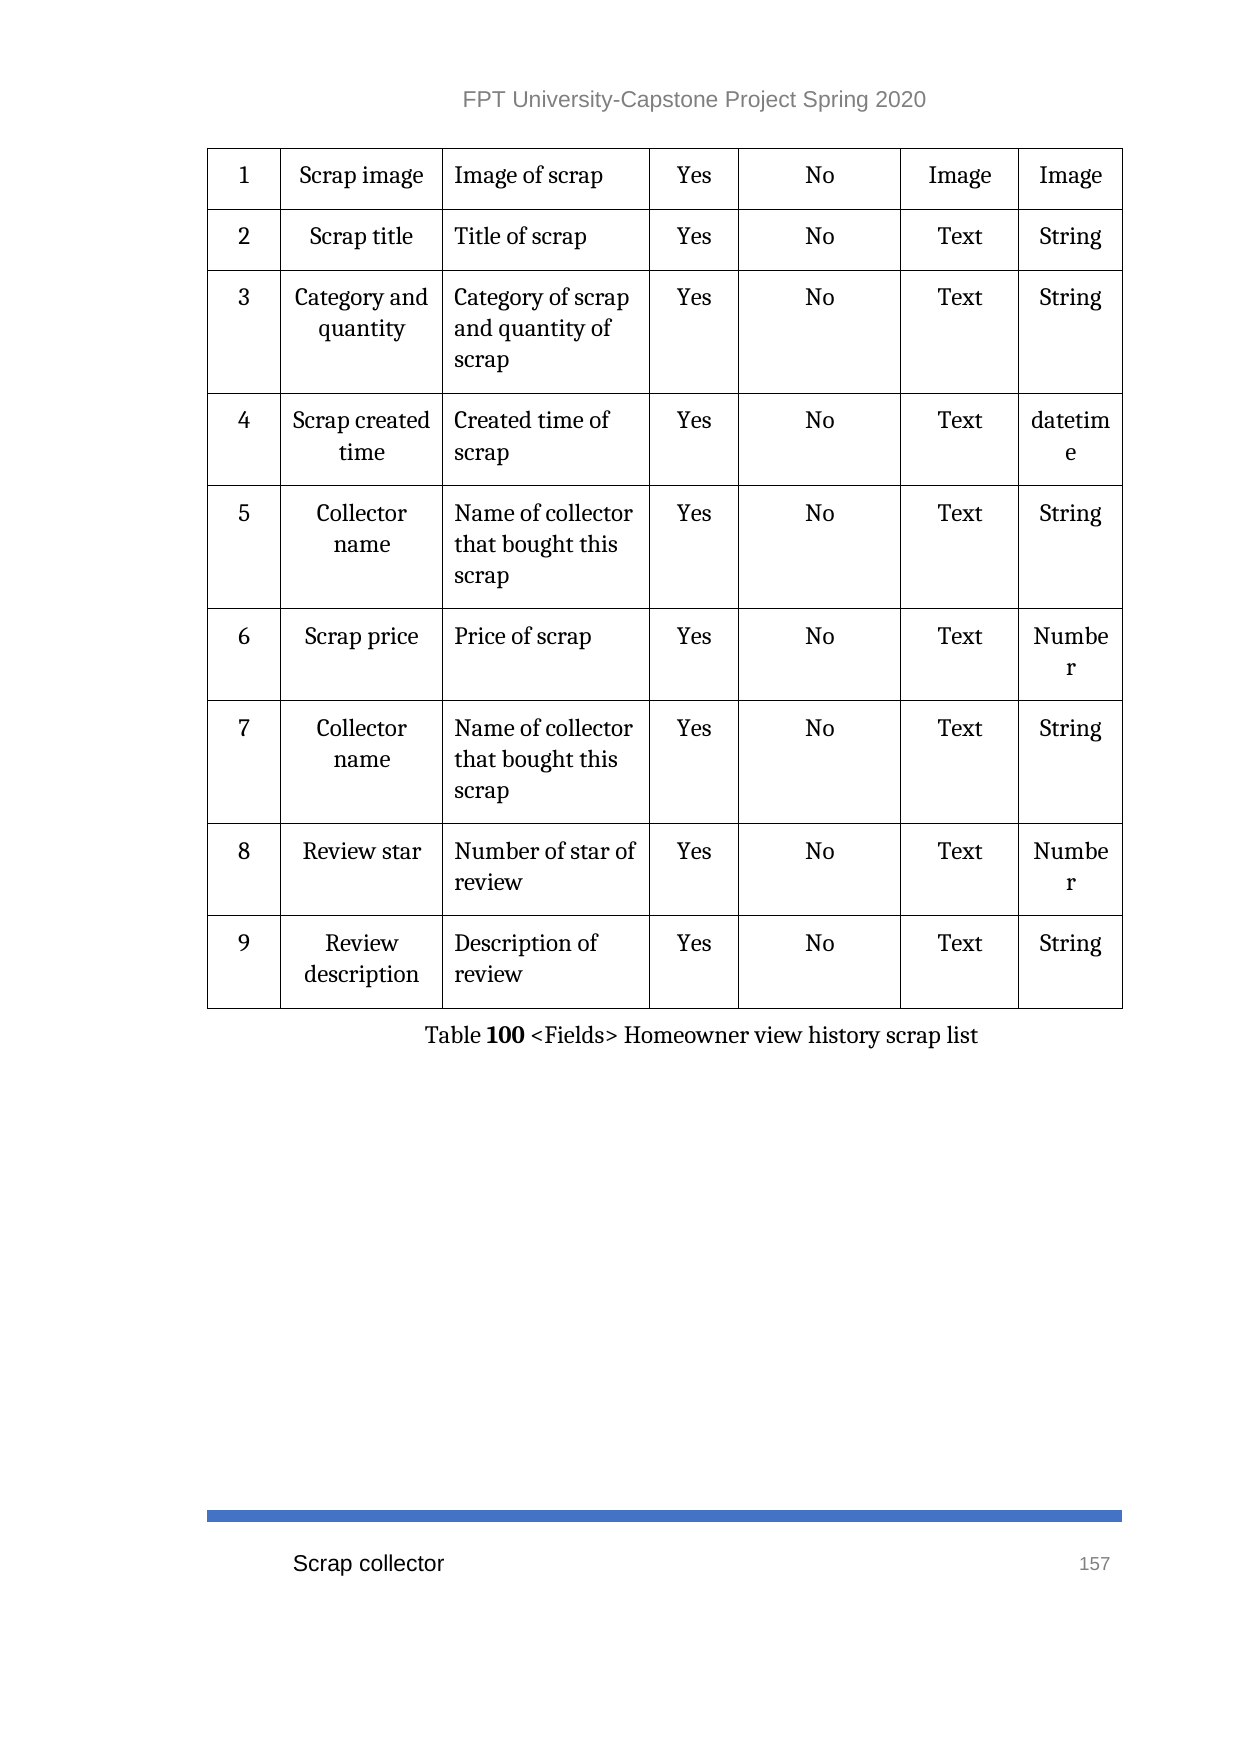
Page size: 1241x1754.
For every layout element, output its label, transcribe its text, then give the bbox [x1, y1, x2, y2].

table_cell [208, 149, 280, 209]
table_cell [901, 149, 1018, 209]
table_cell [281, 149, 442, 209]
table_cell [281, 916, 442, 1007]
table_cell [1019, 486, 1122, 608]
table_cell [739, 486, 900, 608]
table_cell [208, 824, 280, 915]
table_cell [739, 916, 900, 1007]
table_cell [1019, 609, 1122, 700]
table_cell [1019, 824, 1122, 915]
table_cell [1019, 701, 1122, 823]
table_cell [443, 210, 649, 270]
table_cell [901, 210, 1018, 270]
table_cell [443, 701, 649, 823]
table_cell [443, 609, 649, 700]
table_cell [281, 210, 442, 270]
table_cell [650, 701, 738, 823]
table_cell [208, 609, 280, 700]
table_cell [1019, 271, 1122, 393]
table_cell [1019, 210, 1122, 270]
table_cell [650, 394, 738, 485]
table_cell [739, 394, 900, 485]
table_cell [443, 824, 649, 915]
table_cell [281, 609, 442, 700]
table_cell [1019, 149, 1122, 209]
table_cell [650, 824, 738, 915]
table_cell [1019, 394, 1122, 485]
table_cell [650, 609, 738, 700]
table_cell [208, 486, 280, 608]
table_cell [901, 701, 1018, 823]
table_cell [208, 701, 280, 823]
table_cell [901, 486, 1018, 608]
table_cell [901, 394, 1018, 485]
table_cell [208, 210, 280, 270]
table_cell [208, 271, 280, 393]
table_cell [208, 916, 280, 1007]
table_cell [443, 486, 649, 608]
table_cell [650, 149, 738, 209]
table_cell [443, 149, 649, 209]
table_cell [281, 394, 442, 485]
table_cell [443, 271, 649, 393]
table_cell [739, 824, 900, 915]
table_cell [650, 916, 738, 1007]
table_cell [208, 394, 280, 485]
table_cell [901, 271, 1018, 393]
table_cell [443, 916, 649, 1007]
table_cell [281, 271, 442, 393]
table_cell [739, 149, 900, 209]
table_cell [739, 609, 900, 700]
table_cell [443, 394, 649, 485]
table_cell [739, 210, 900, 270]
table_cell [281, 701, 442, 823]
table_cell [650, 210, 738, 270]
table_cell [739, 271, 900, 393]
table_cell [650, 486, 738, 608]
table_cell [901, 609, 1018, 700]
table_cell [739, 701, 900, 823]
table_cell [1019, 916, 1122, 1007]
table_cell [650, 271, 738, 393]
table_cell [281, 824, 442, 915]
text Table 77 <Fields> Homeowner view history scrap list [207, 1021, 1122, 1050]
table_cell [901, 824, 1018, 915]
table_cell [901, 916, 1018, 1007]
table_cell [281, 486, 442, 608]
